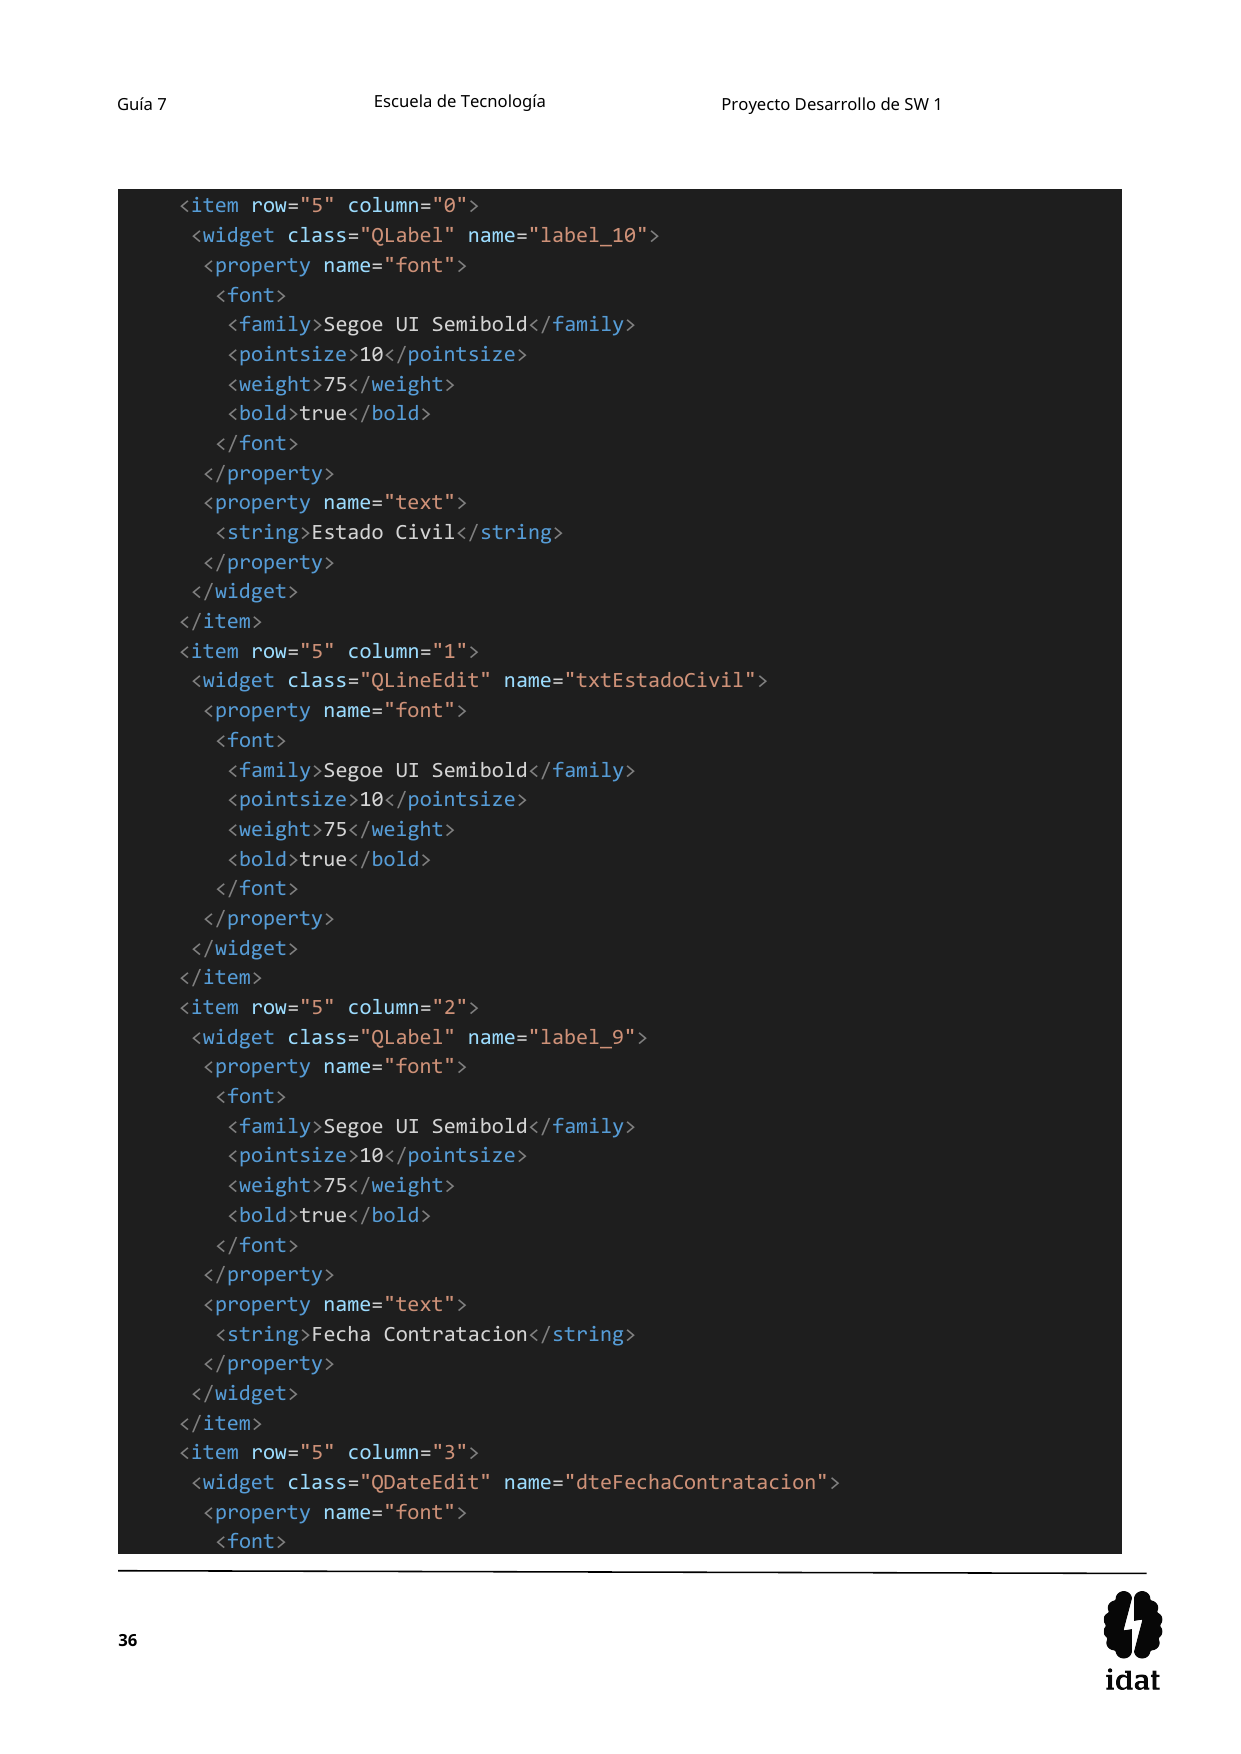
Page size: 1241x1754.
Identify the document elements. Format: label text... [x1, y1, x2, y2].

text </property> [118, 901, 1122, 931]
text <family>Segoe UI Semibold</family> [118, 1109, 1122, 1139]
text <widget class="QLabel" name="label_10"> [118, 218, 1122, 248]
text <weight>75</weight> [118, 1168, 1122, 1198]
text </font> [118, 872, 1122, 901]
text <weight>75</weight> [118, 367, 1122, 397]
text <bold>true</bold> [118, 1198, 1122, 1228]
text <font> [118, 1525, 1122, 1554]
text <property name="text"> [118, 486, 1122, 515]
text </widget> [118, 931, 1122, 961]
text <item row="5" column="2"> [118, 990, 1122, 1020]
text </property> [118, 456, 1122, 486]
text </font> [118, 426, 1122, 456]
text <widget class="QDateEdit" name="dteFechaContratacion"> [118, 1465, 1122, 1495]
text </widget> [118, 575, 1122, 604]
text <property name="text"> [118, 1287, 1122, 1317]
text </property> [118, 1347, 1122, 1376]
text <bold>true</bold> [118, 397, 1122, 426]
text <string>Fecha Contratacion</string> [118, 1317, 1122, 1347]
text <font> [118, 723, 1122, 753]
text <property name="font"> [118, 1050, 1122, 1079]
text <property name="font"> [118, 248, 1122, 278]
text <item row="5" column="3"> [118, 1436, 1122, 1465]
text <item row="5" column="0"> [118, 189, 1122, 218]
text <bold>true</bold> [118, 842, 1122, 872]
text </item> [118, 1406, 1122, 1436]
text <pointsize>10</pointsize> [118, 1139, 1122, 1168]
text <property name="font"> [118, 693, 1122, 723]
text </property> [118, 1258, 1122, 1287]
text </property> [118, 545, 1122, 575]
text <pointsize>10</pointsize> [118, 783, 1122, 812]
picture [1103, 1591, 1163, 1690]
text <family>Segoe UI Semibold</family> [118, 753, 1122, 783]
text <font> [118, 1079, 1122, 1109]
text <property name="font"> [118, 1495, 1122, 1525]
text <family>Segoe UI Semibold</family> [118, 308, 1122, 337]
text <weight>75</weight> [118, 812, 1122, 842]
text <widget class="QLineEdit" name="txtEstadoCivil"> [118, 664, 1122, 693]
text </item> [118, 961, 1122, 990]
text </widget> [118, 1376, 1122, 1406]
text <pointsize>10</pointsize> [118, 337, 1122, 367]
text <widget class="QLabel" name="label_9"> [118, 1020, 1122, 1050]
text </item> [118, 604, 1122, 634]
text <item row="5" column="1"> [118, 634, 1122, 664]
text <font> [118, 278, 1122, 308]
text <string>Estado Civil</string> [118, 515, 1122, 545]
text </font> [118, 1228, 1122, 1258]
